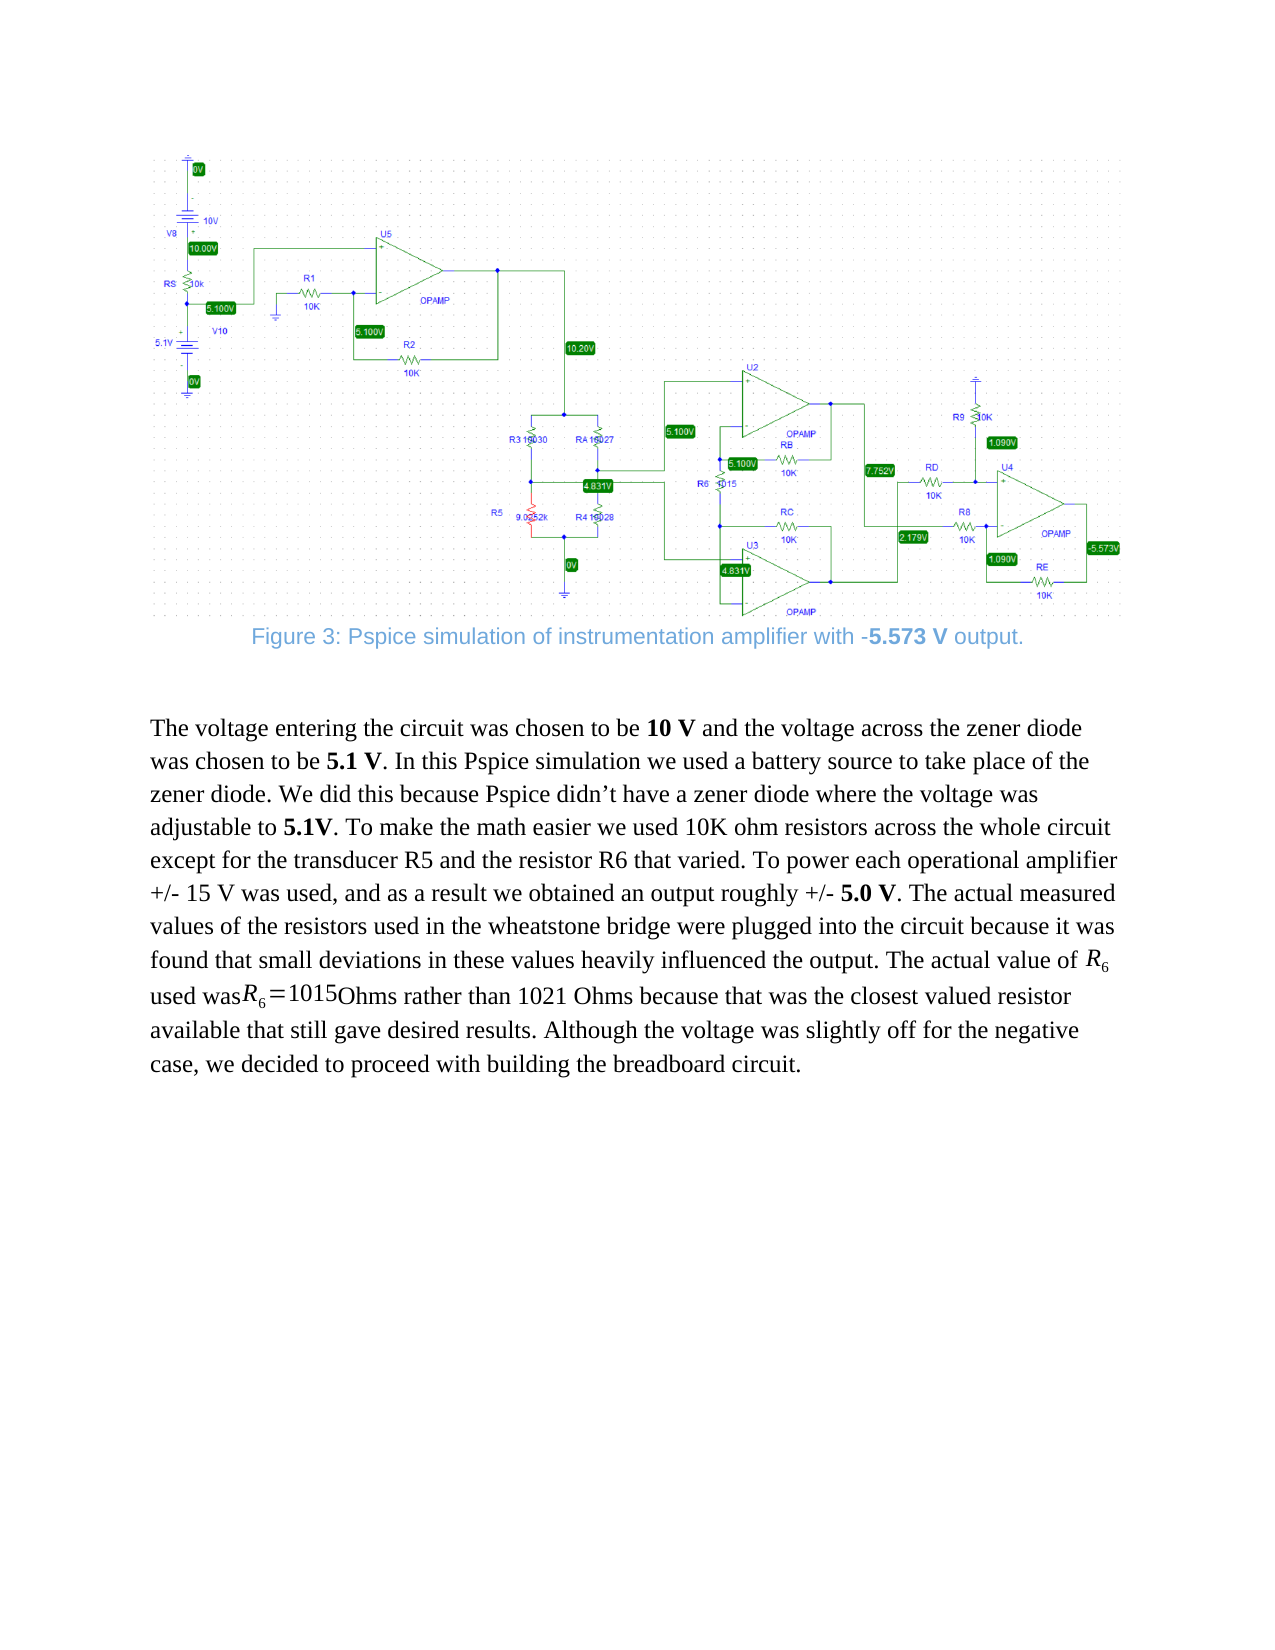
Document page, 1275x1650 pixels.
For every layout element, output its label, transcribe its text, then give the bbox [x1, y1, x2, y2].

picture [150, 150, 1125, 619]
text The voltage entering the circuit was chosen to be 10 V and the voltage across the zener diode was chosen to be 5.1 V. In this Pspice simulation we used a battery source to take place of the zener diode. We did this because Pspice didn’t have a zener diode where the voltage was adjustable to 5.1V. To make the math easier we used 10K ohm resistors across the whole circuit except for the transducer R5 and the resistor R6 that varied. To power each operational amplifier +/- 15 V was used, and as a result we obtained an output roughly +/- 5.0 V. The actual measured values of the resistors used in the wheatstone bridge were plugged into the circuit because it was found that small deviations in these values heavily influenced the output. The actual value of used wasOhms rather than 1021 Ohms because that was the closest valued resistor available that still gave desired results. Although the voltage was slightly off for the negative case, we decided to proceed with building the breadboard circuit. [150, 713, 1125, 1077]
text Figure 3: Pspice simulation of instrumentation amplifier with -5.573 V output. [150, 623, 1125, 649]
